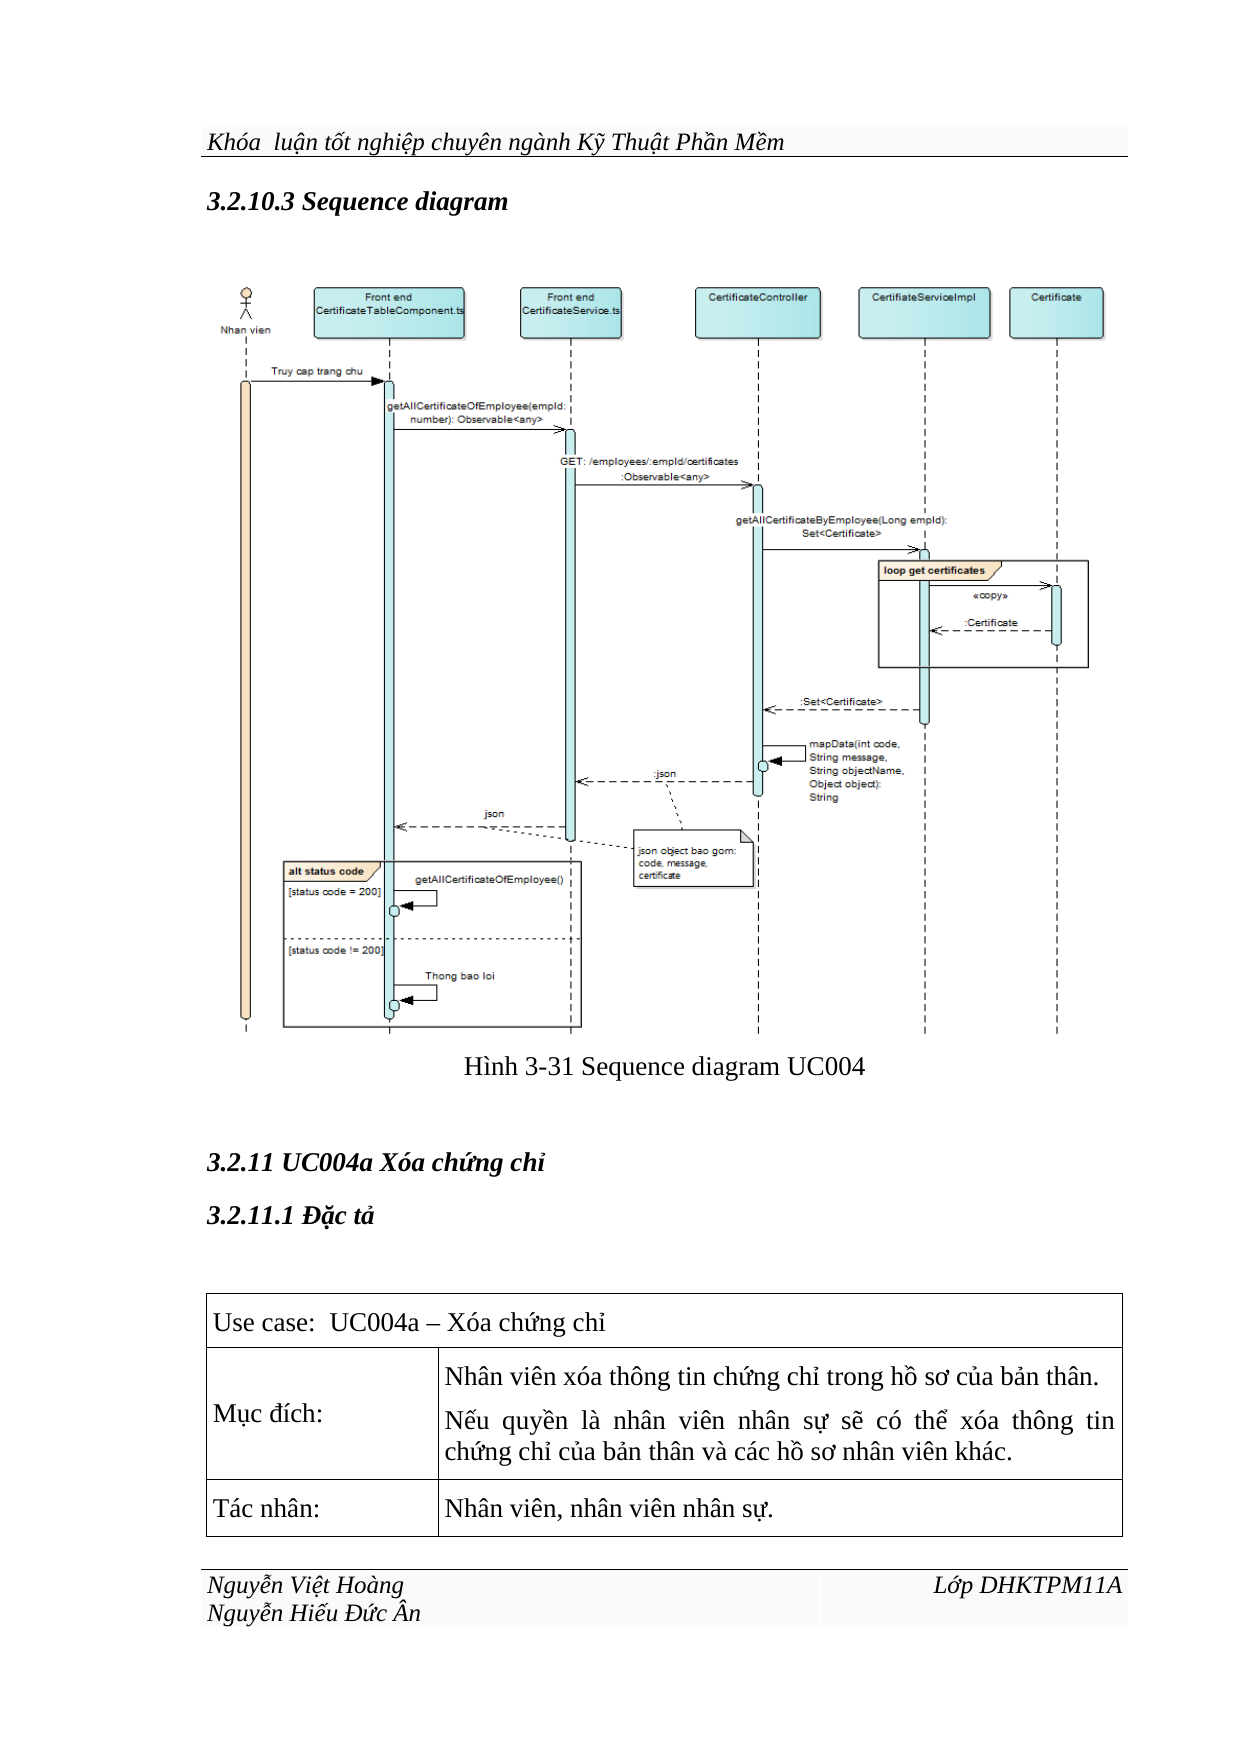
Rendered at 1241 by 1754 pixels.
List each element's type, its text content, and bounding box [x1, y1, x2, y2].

subtitle Sequence diagram [207, 185, 1122, 216]
subtitle Đặc tả [207, 1199, 1122, 1230]
table_cell Nhân viên, nhân viên nhân sự. [439, 1480, 1122, 1536]
table_cell Nhân viên xóa thông tin chứng chỉ trong hồ sơ của bản thân. Nếu quyền là nhân viên nhân sự sẽ có thể xóa thông tin chứng chỉ của bản thân và các hồ sơ nhân viên khác. [439, 1348, 1122, 1478]
table_header Use case: UC004a – Xóa chứng chỉ [207, 1294, 1122, 1347]
picture [209, 278, 1111, 1041]
table_cell Tác nhân: [207, 1480, 438, 1536]
table_cell Mục đích: [207, 1348, 438, 1478]
subtitle UC004a Xóa chứng chỉ [207, 1146, 1122, 1177]
